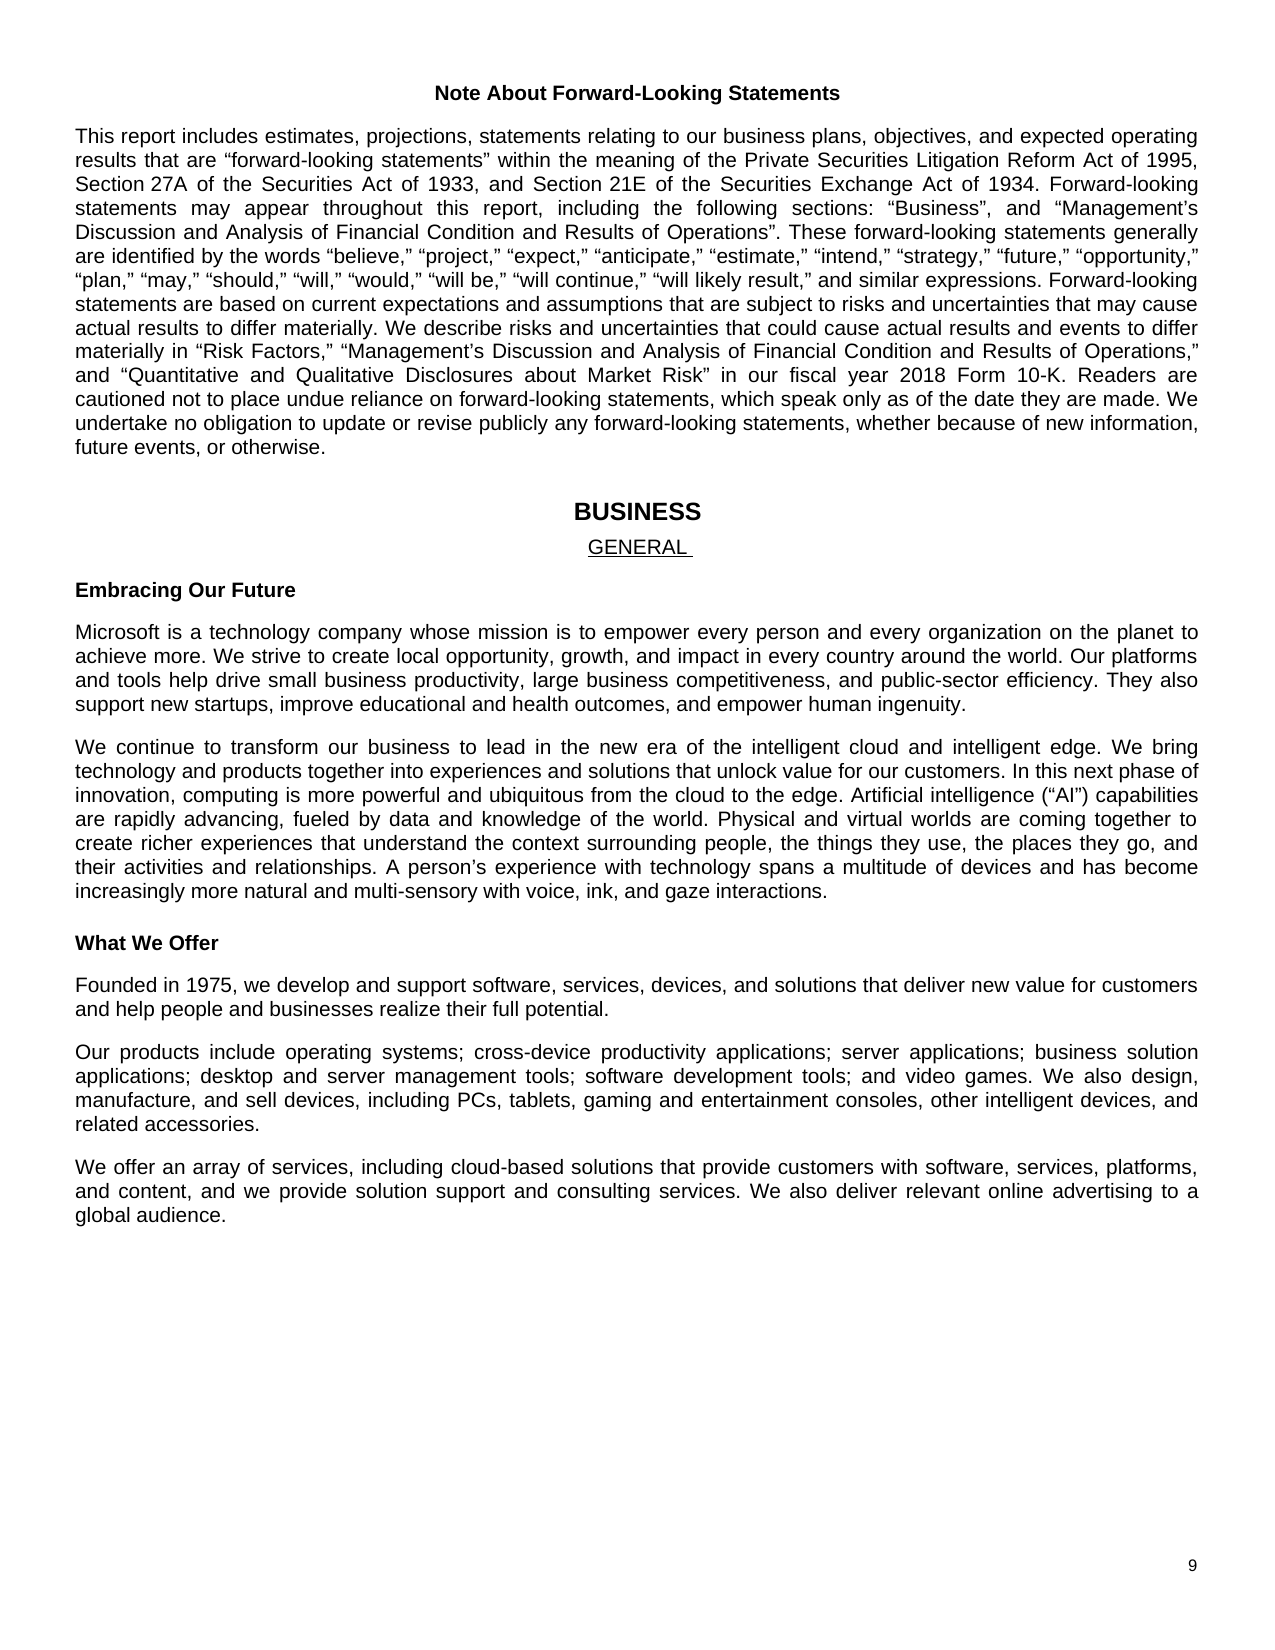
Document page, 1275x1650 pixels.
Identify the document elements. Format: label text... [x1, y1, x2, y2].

text We continue to transform our business to lead in the new era of the intelligent cloud and intelligent edge. We bring technology and products together into experiences and solutions that unlock value for our customers. In this next phase of innovation, computing is more powerful and ubiquitous from the cloud to the edge. Artificial intelligence (“AI”) capabilities are rapidly advancing, fueled by data and knowledge of the world. Physical and virtual worlds are coming together to create richer experiences that understand the context surrounding people, the things they use, the places they go, and their activities and relationships. A person’s experience with technology spans a multitude of devices and has become increasingly more natural and multi-sensory with voice, ink, and gaze interactions. [75, 735, 1200, 902]
text Our products include operating systems; cross-device productivity applications; server applications; business solution applications; desktop and server management tools; software development tools; and video games. We also design, manufacture, and sell devices, including PCs, tablets, gaming and entertainment consoles, other intelligent devices, and related accessories. [75, 1040, 1200, 1136]
text Microsoft is a technology company whose mission is to empower every person and every organization on the planet to achieve more. We strive to create local opportunity, growth, and impact in every country around the world. Our platforms and tools help drive small business productivity, large business competitiveness, and public-sector efficiency. They also support new startups, improve educational and health outcomes, and empower human ingenuity. [75, 620, 1200, 716]
text This report includes estimates, projections, statements relating to our business plans, objectives, and expected operating results that are “forward-looking statements” within the meaning of the Private Securities Litigation Reform Act of 1995, Section 27A of the Securities Act of 1933, and Section 21E of the Securities Exchange Act of 1934. Forward-looking statements may appear throughout this report, including the following sections: “Business”, and “Management’s Discussion and Analysis of Financial Condition and Results of Operations”. These forward-looking statements generally are identified by the words “believe,” “project,” “expect,” “anticipate,” “estimate,” “intend,” “strategy,” “future,” “opportunity,” “plan,” “may,” “should,” “will,” “would,” “will be,” “will continue,” “will likely result,” and similar expressions. Forward-looking statements are based on current expectations and assumptions that are subject to risks and uncertainties that may cause actual results to differ materially. We describe risks and uncertainties that could cause actual results and events to differ materially in “Risk Factors,” “Management’s Discussion and Analysis of Financial Condition and Results of Operations,” and “Quantitative and Qualitative Disclosures about Market Risk” in our fiscal year 2018 Form 10-K. Readers are cautioned not to place undue reliance on forward-looking statements, which speak only as of the date they are made. We undertake no obligation to update or revise publicly any forward-looking statements, whether because of new information, future events, or otherwise. [75, 124, 1200, 459]
text What We Offer [75, 931, 1200, 954]
text Founded in 1975, we develop and support software, services, devices, and solutions that deliver new value for customers and help people and businesses realize their full potential. [75, 973, 1200, 1021]
text GENERAL [75, 535, 1200, 559]
text BUSINESS [75, 497, 1200, 525]
text Note About Forward-Looking Statements [75, 81, 1200, 105]
text We offer an array of services, including cloud-based solutions that provide customers with software, services, platforms, and content, and we provide solution support and consulting services. We also deliver relevant online advertising to a global audience. [75, 1154, 1200, 1226]
text Embracing Our Future [75, 577, 1200, 601]
